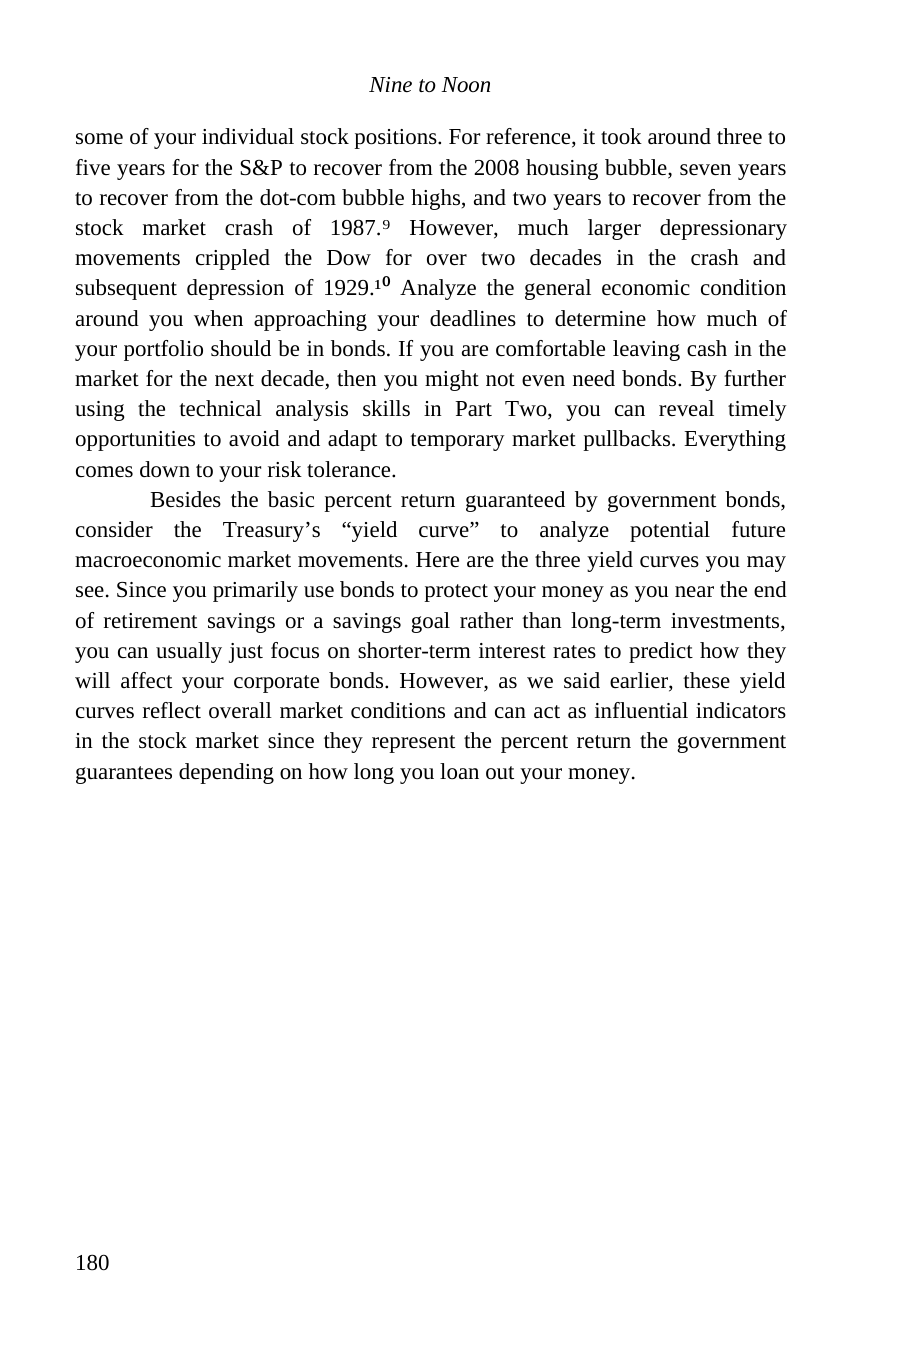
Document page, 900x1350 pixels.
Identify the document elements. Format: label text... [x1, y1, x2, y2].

text Besides the basic percent return guaranteed by government bonds, consider the Treasury’s “yield curve” to analyze potential future macroeconomic market movements. Here are the three yield curves you may see. Since you primarily use bonds to protect your money as you near the end of retirement savings or a savings goal rather than long-term investments, you can usually just focus on shorter-term interest rates to predict how they will affect your corporate bonds. However, as we said earlier, these yield curves reflect overall market conditions and can act as influential indicators in the stock market since they represent the percent return the government guarantees depending on how long you loan out your money. [75, 486, 787, 784]
